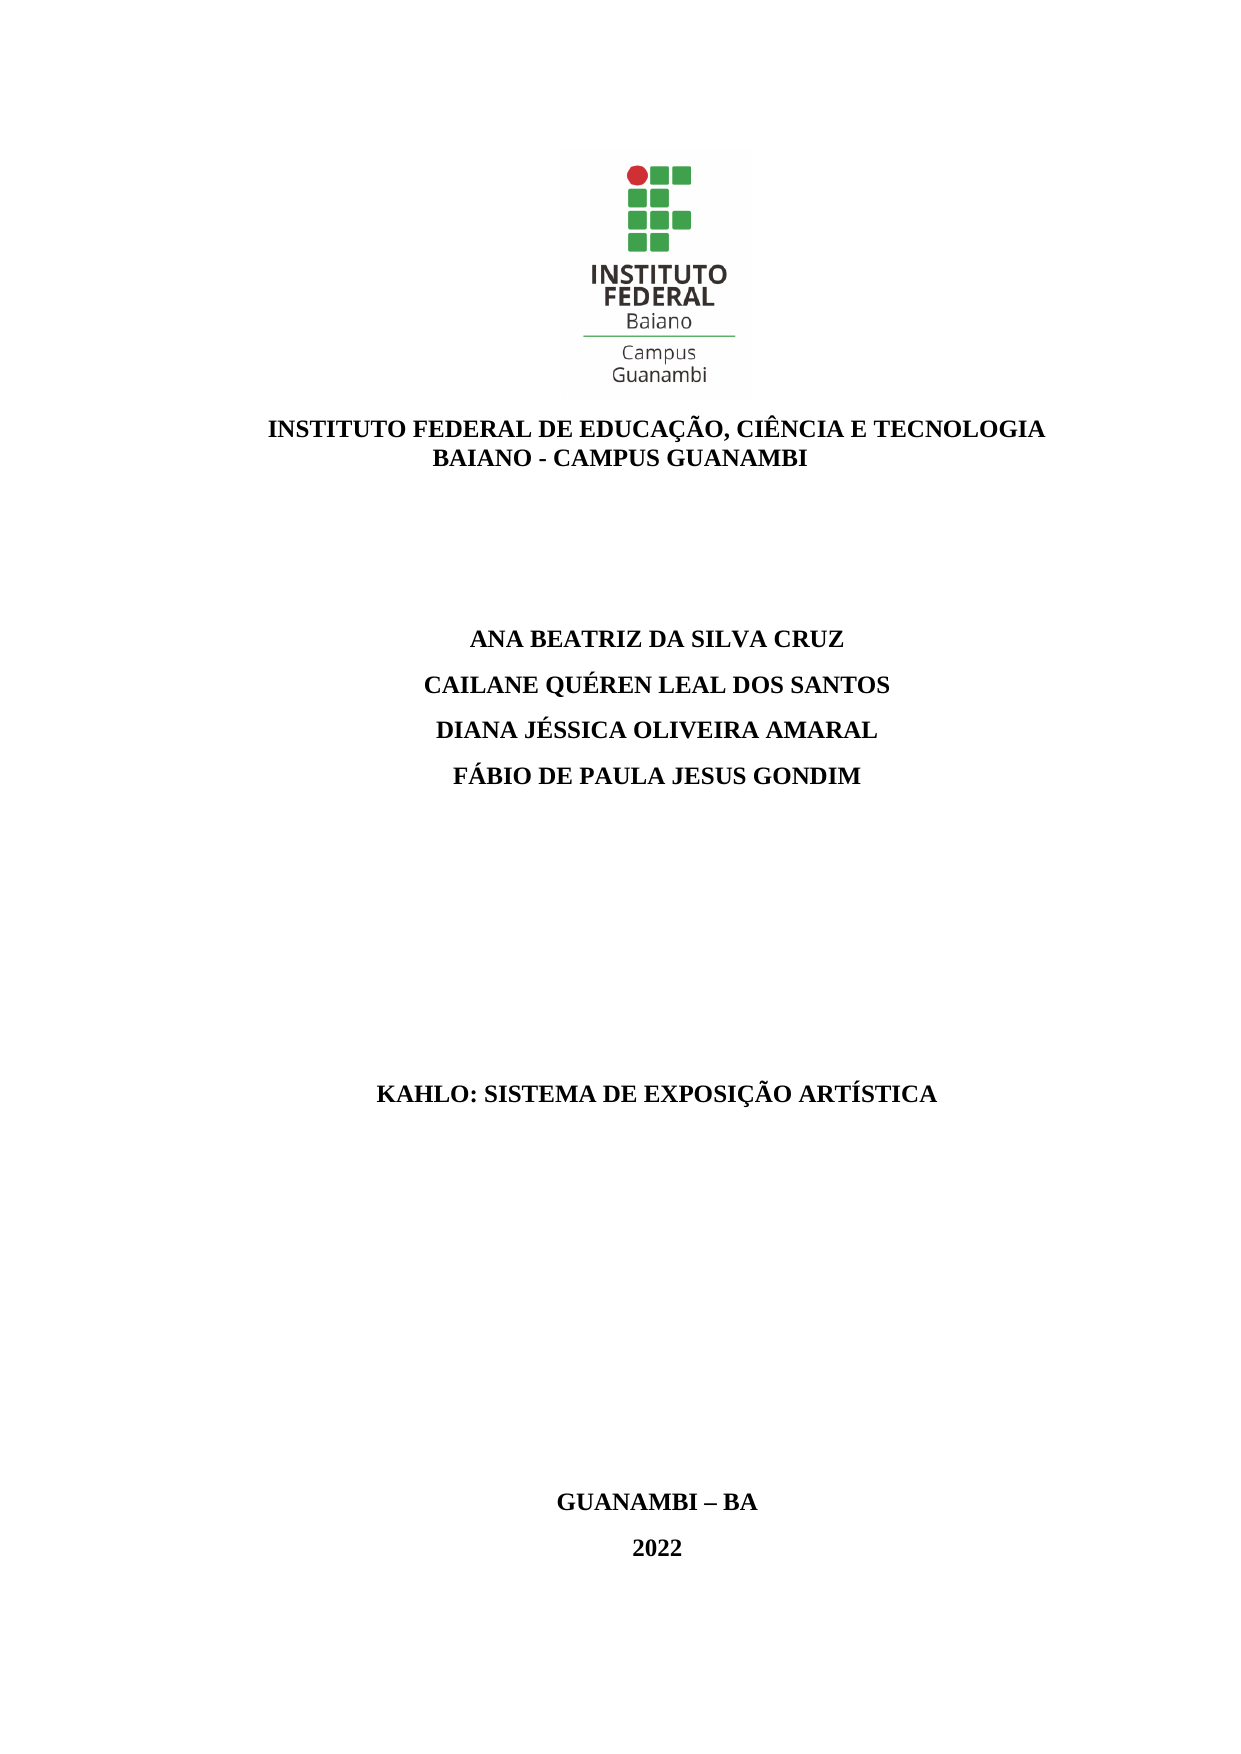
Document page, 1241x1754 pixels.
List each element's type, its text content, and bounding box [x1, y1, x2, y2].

text DIANA JÉSSICA OLIVEIRA AMARAL [150, 715, 1090, 744]
text FÁBIO DE PAULA JESUS GONDIM [150, 761, 1090, 789]
text GUANAMBI – BA [150, 1487, 1090, 1516]
text CAILANE QUÉREN LEAL DOS SANTOS [150, 670, 1090, 699]
text 2022 [150, 1533, 1090, 1562]
text INSTITUTO FEDERAL DE EDUCAÇÃO, CIÊNCIA E TECNOLOGIA BAIANO - CAMPUS GUANAMBI [150, 414, 1090, 472]
text ANA BEATRIZ DA SILVA CRUZ [150, 624, 1090, 653]
text KAHLO: SISTEMA DE EXPOSIÇÃO ARTÍSTICA [150, 1079, 1090, 1107]
picture [561, 150, 753, 400]
